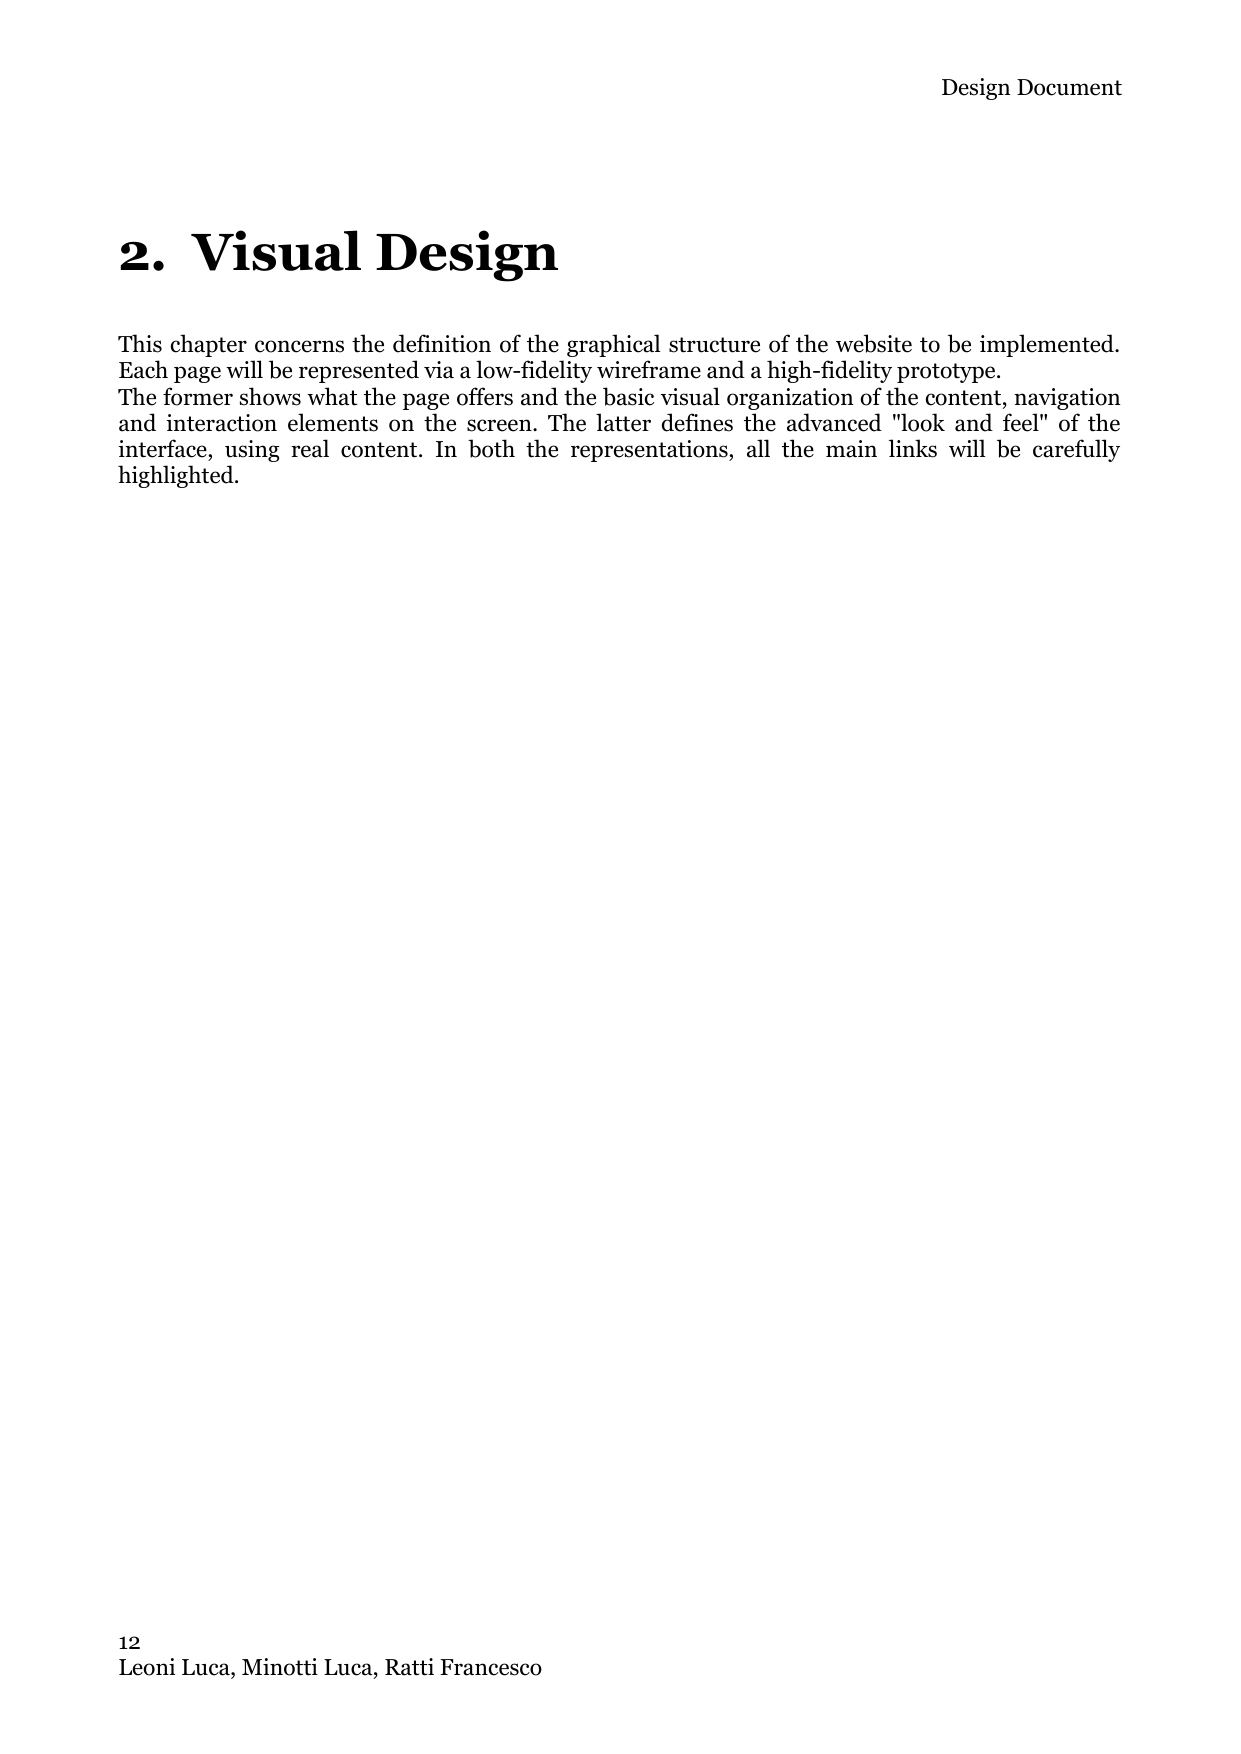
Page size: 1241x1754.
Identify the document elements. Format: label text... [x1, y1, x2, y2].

text The former shows what the page offers and the basic visual organization of the content, navigation and interaction elements on the screen. The latter defines the advanced "look and feel" of the interface, using real content. In both the representations, all the main links will be carefully highlighted. [118, 384, 1122, 488]
list Visual Design [118, 223, 1122, 282]
text This chapter concerns the definition of the graphical structure of the website to be implemented. Each page will be represented via a low-fidelity wireframe and a high-fidelity prototype. [118, 332, 1122, 384]
